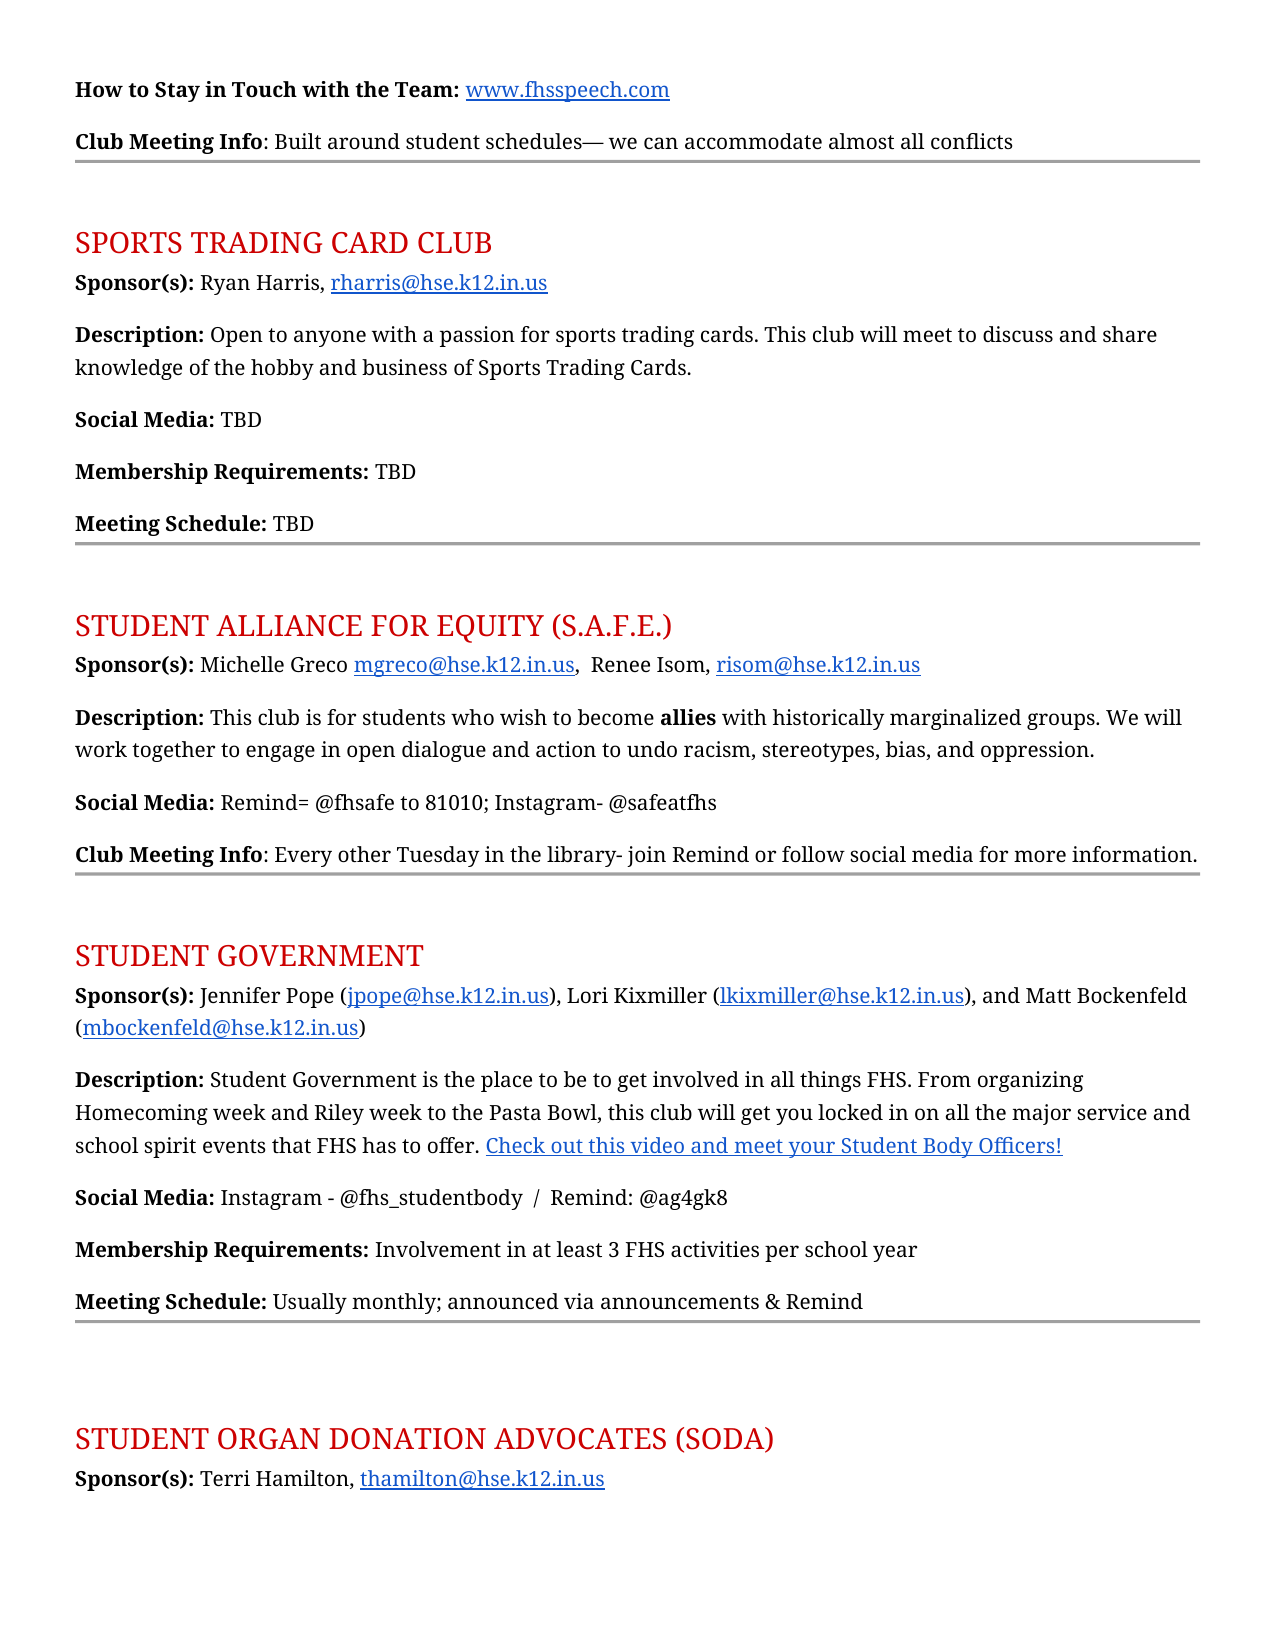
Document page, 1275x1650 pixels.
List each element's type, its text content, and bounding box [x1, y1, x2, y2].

text Sponsor(s): Michelle Greco mgreco@hse.k12.in.us, Renee Isom, risom@hse.k12.in.us [75, 651, 1200, 679]
text Description: Open to anyone with a passion for sports trading cards. This club will meet to discuss and share knowledge of the hobby and business of Sports Trading Cards. [75, 320, 1200, 381]
text Social Media: TBD [75, 405, 1200, 434]
text Meeting Schedule: Usually monthly; announced via announcements & Remind [75, 1287, 1200, 1316]
text Social Media: Remind= @fhsafe to 81010; Instagram- @safeatfhs [75, 788, 1200, 816]
text Club Meeting Info: Every other Tuesday in the library- join Remind or follow social media for more information. [75, 840, 1200, 868]
text STUDENT GOVERNMENT [75, 935, 1200, 975]
text Club Meeting Info: Built around student schedules— we can accommodate almost all conflicts [75, 127, 1200, 156]
text Sponsor(s): Terri Hamilton, thamilton@hse.k12.in.us [75, 1464, 1200, 1493]
text Membership Requirements: Involvement in at least 3 FHS activities per school year [75, 1235, 1200, 1264]
text STUDENT ALLIANCE FOR EQUITY (S.A.F.E.) [75, 605, 1200, 645]
text Sponsor(s): Jennifer Pope (jpope@hse.k12.in.us), Lori Kixmiller (lkixmiller@hse.k12.in.us), and Matt Bockenfeld (mbockenfeld@hse.k12.in.us) [75, 981, 1200, 1042]
text SPORTS TRADING CARD CLUB [75, 223, 1200, 262]
text Sponsor(s): Ryan Harris, rharris@hse.k12.in.us [75, 268, 1200, 297]
text Description: Student Government is the place to be to get involved in all things FHS. From organizing Homecoming week and Riley week to the Pasta Bowl, this club will get you locked in on all the major service and school spirit events that FHS has to offer. Check out this video and meet your Student Body Officers! [75, 1066, 1200, 1159]
text How to Stay in Touch with the Team: www.fhsspeech.com [75, 75, 1200, 103]
text Description: This club is for students who wish to become allies with historically marginalized groups. We will work together to engage in open dialogue and action to undo racism, stereotypes, bias, and oppression. [75, 703, 1200, 764]
text Meeting Schedule: TBD [75, 509, 1200, 538]
text STUDENT ORGAN DONATION ADVOCATES (SODA) [75, 1419, 1200, 1458]
text Membership Requirements: TBD [75, 457, 1200, 486]
text Social Media: Instagram - @fhs_studentbody / Remind: @ag4gk8 [75, 1183, 1200, 1211]
